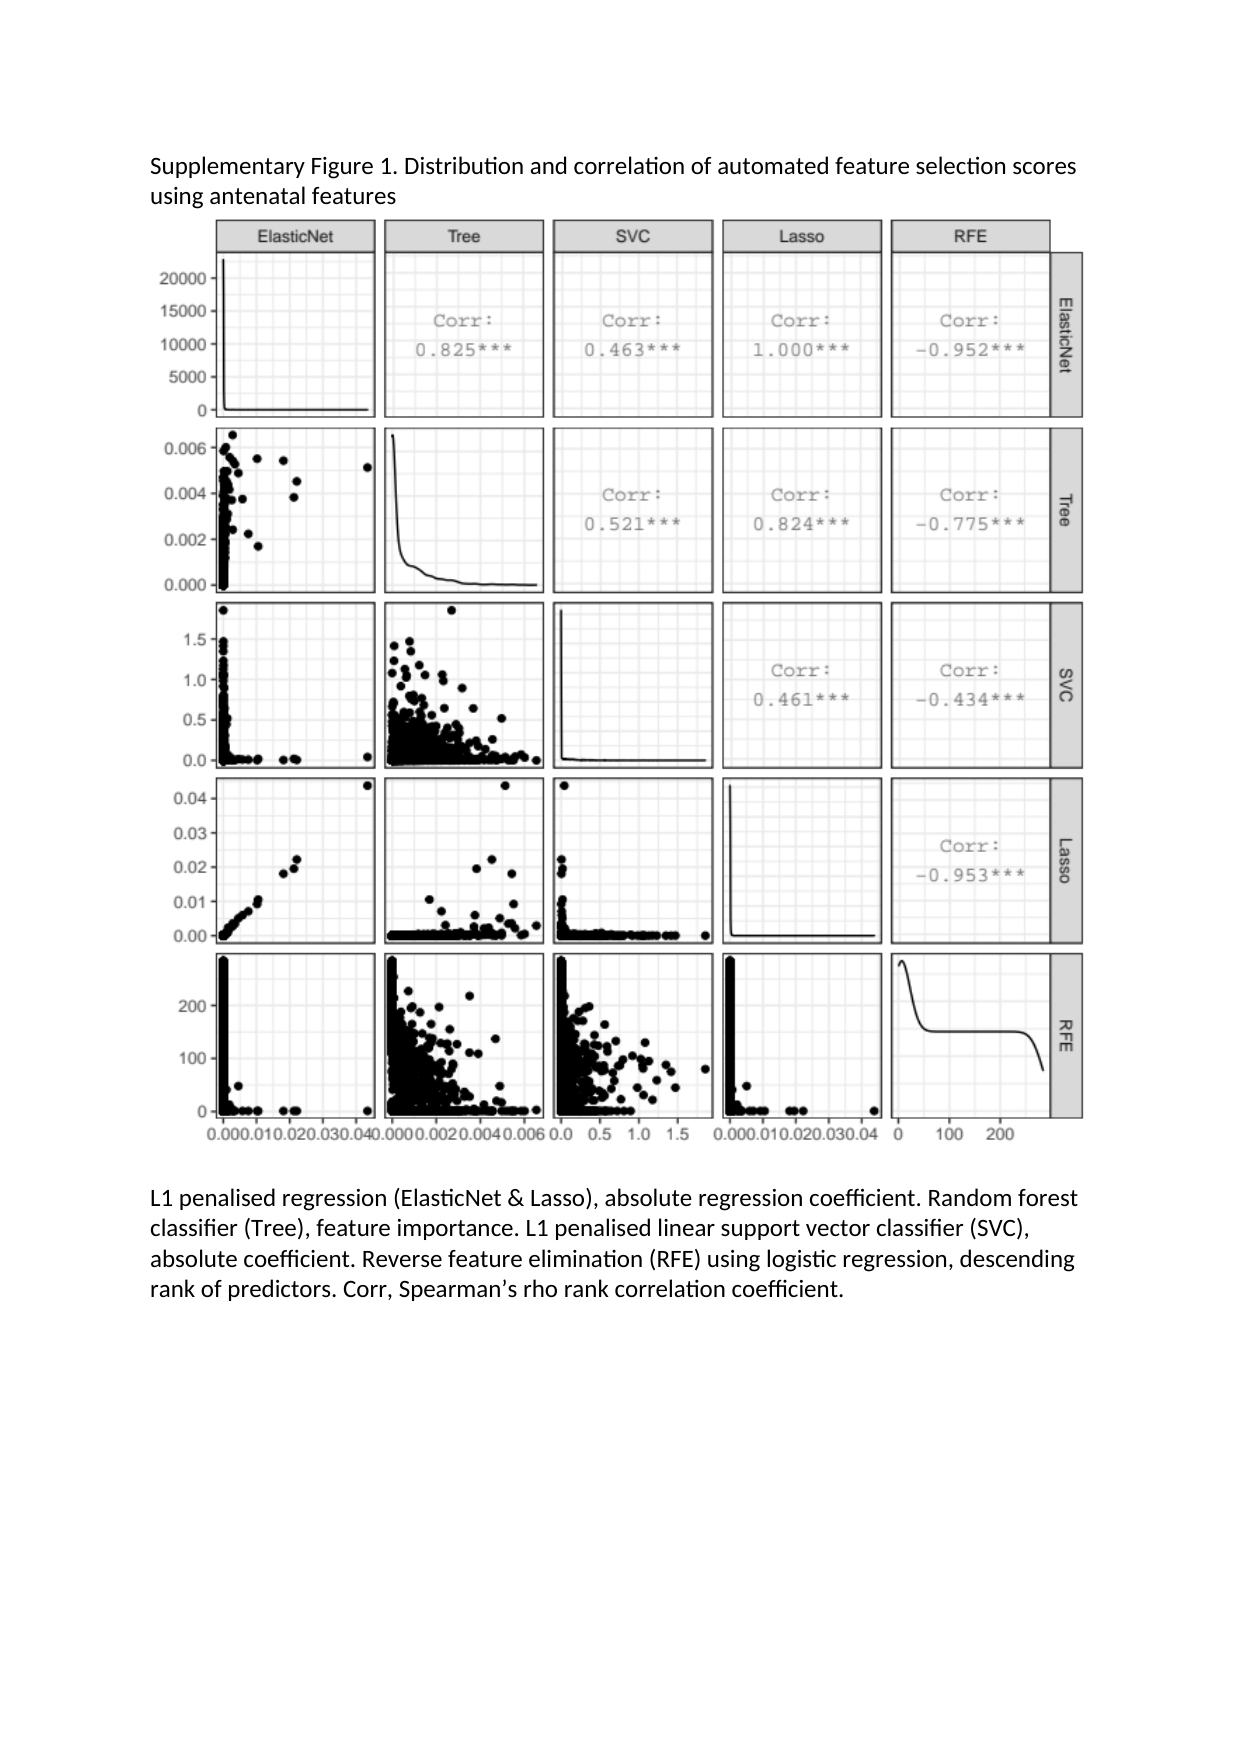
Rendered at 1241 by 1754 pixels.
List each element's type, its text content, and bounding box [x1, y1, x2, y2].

text Supplementary Figure 1. Distribution and correlation of automated feature selection scores using antenatal features [150, 150, 1090, 211]
text L1 penalised regression (ElasticNet & Lasso), absolute regression coefficient. Random forest classifier (Tree), feature importance. L1 penalised linear support vector classifier (SVC), absolute coefficient. Reverse feature elimination (RFE) using logistic regression, descending rank of predictors. Corr, Spearman’s rho rank correlation coefficient. [150, 1182, 1090, 1304]
